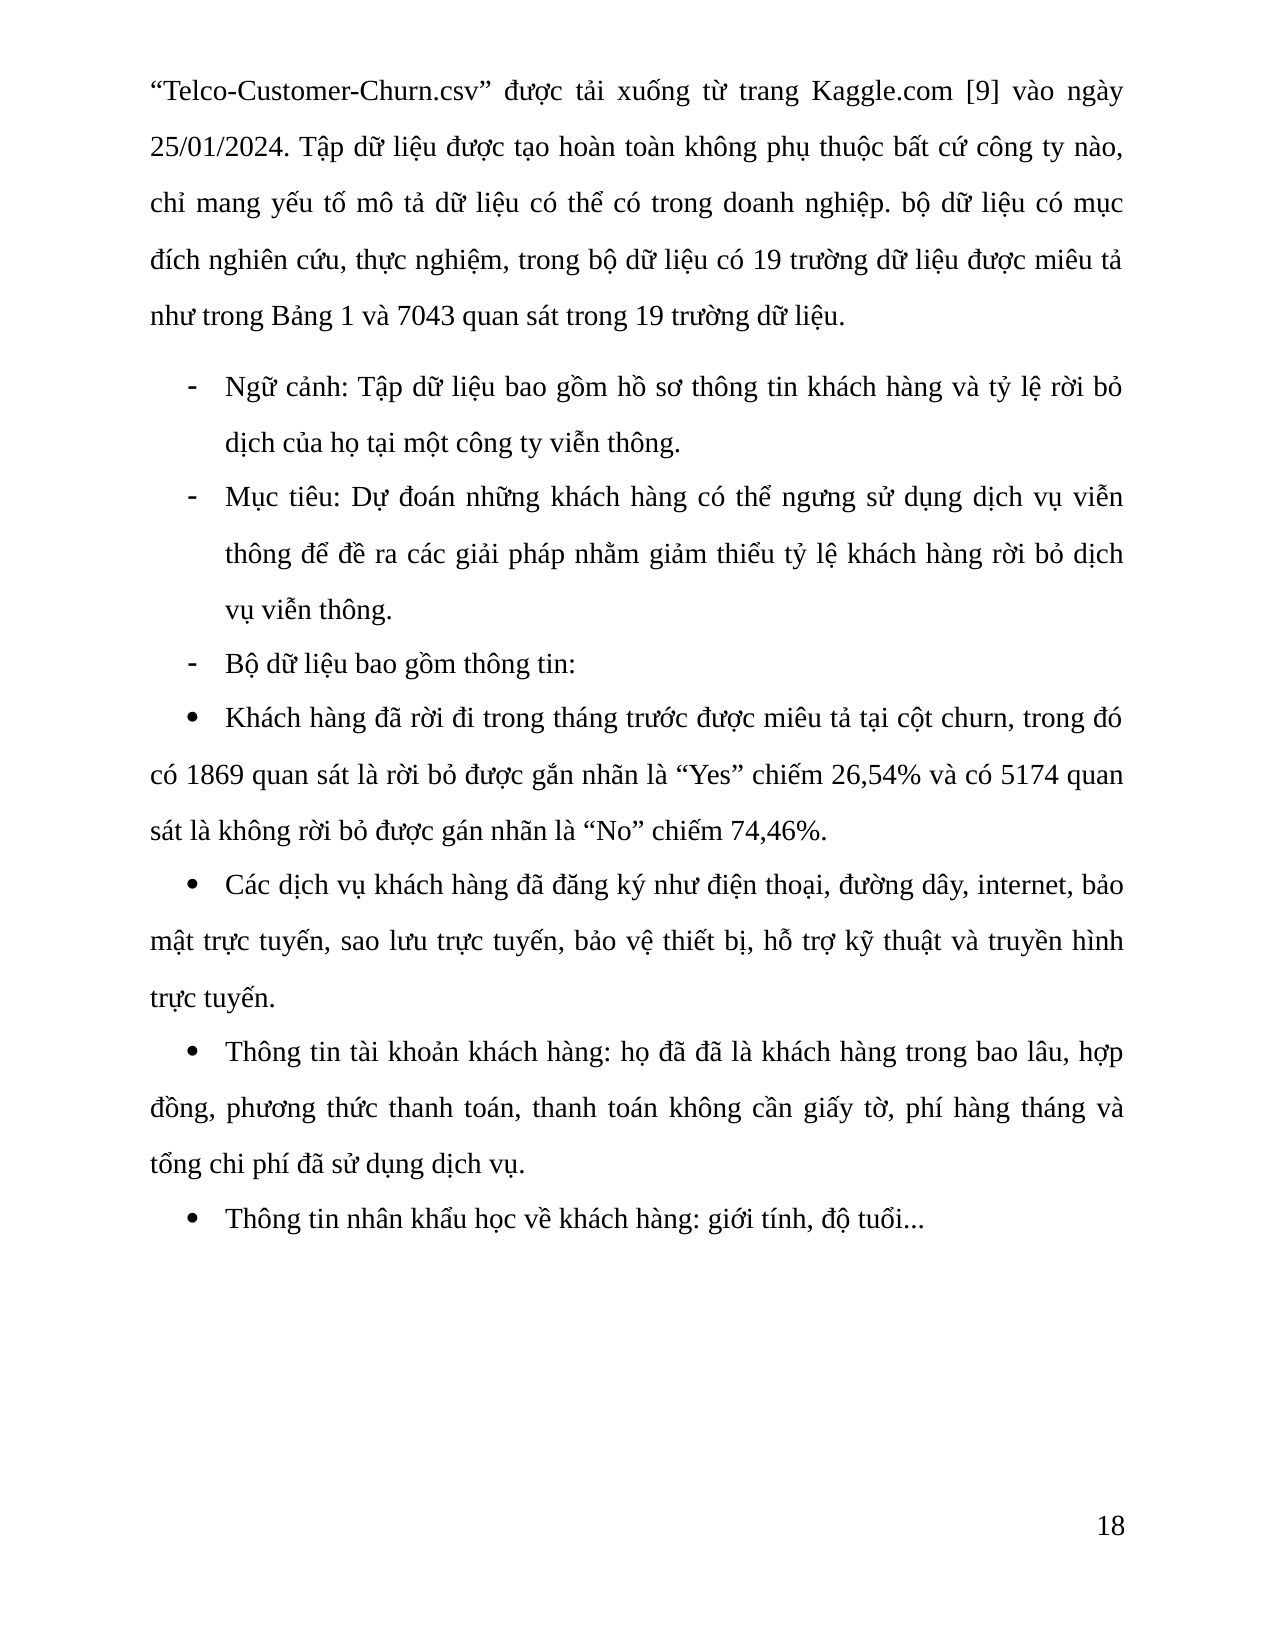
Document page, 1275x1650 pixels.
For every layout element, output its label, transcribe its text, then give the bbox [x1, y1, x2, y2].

list Ngữ cảnh: Tập dữ liệu bao gồm hồ sơ thông tin khách hàng và tỷ lệ rời bỏ dịch của họ tại một công ty viễn thông. [187, 367, 1125, 461]
list Thông tin nhân khẩu học về khách hàng: giới tính, độ tuổi... [150, 1199, 1125, 1236]
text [150, 71, 1125, 333]
list Bộ dữ liệu bao gồm thông tin: [187, 644, 1125, 682]
list Thông tin tài khoản khách hàng: họ đã đã là khách hàng trong bao lâu, hợp đồng, phương thức thanh toán, thanh toán không cần giấy tờ, phí hàng tháng và tổng chi phí đã sử dụng dịch vụ. [150, 1032, 1125, 1182]
list Các dịch vụ khách hàng đã đăng ký như điện thoại, đường dây, internet, bảo mật trực tuyến, sao lưu trực tuyến, bảo vệ thiết bị, hỗ trợ kỹ thuật và truyền hình trực tuyến. [150, 865, 1125, 1015]
list Khách hàng đã rời đi trong tháng trước được miêu tả tại cột churn, trong đó có 1869 quan sát là rời bỏ được gắn nhãn là “Yes” chiếm 26,54% và có 5174 quan sát là không rời bỏ được gán nhãn là “No” chiếm 74,46%. [150, 698, 1125, 848]
list Mục tiêu: Dự đoán những khách hàng có thể ngưng sử dụng dịch vụ viễn thông để đề ra các giải pháp nhằm giảm thiểu tỷ lệ khách hàng rời bỏ dịch vụ viễn thông. [187, 477, 1125, 627]
